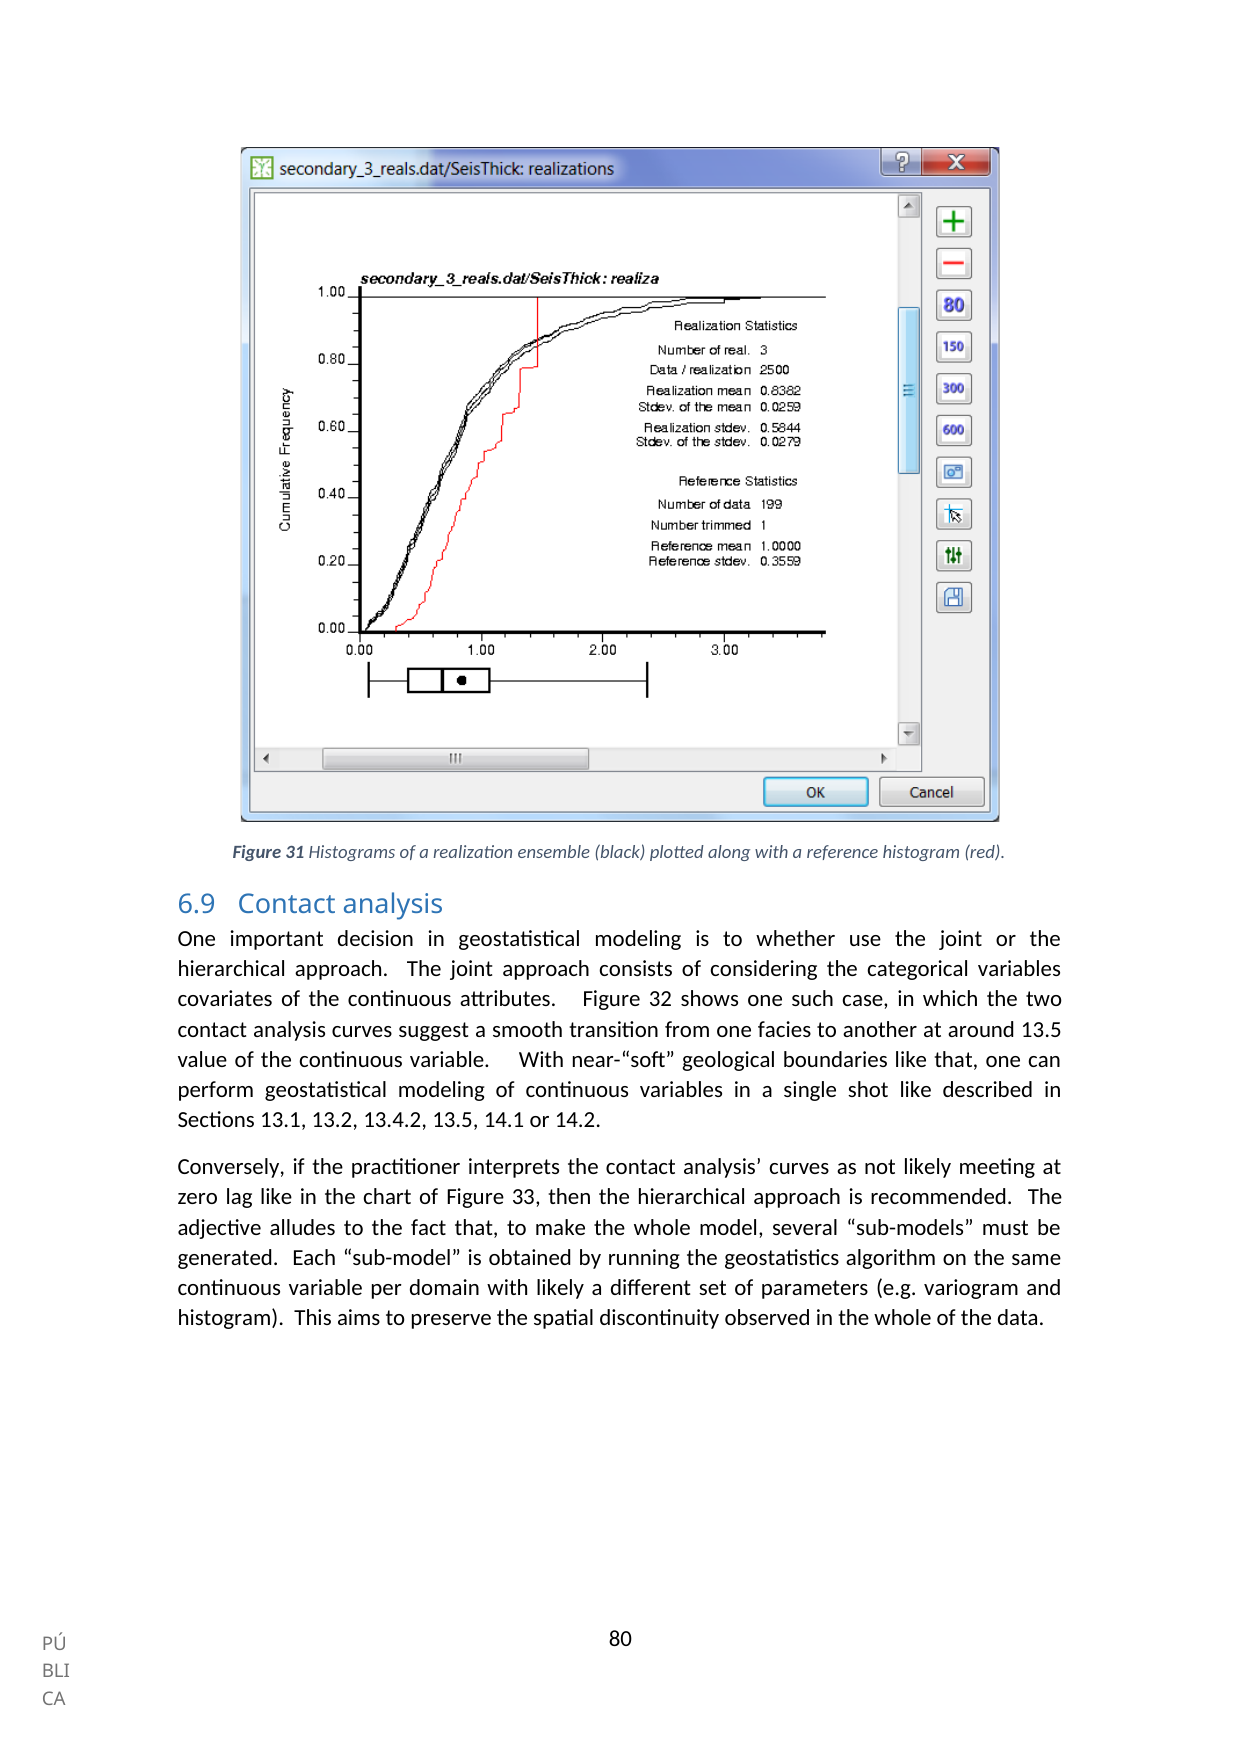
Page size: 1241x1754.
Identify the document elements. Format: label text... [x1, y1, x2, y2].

text Figure 31 Histograms of a realization ensemble (black) plotted along with a reference histogram (red). [177, 841, 1063, 863]
picture [240, 147, 1000, 822]
text Conversely, if the practitioner interprets the contact analysis’ curves as not likely meeting at zero lag like in the chart of Figure 33, then the hierarchical approach is recommended. The adjective alludes to the fact that, to make the whole model, several “sub-models” must be generated. Each “sub-model” is obtained by running the geostatistics algorithm on the same continuous variable per domain with likely a different set of parameters (e.g. variogram and histogram). This aims to preserve the spatial discontinuity observed in the whole of the data. [177, 1152, 1063, 1331]
subtitle Contact analysis [177, 884, 1063, 921]
text One important decision in geostatistical modeling is to whether use the joint or the hierarchical approach. The joint approach consists of considering the categorical variables covariates of the continuous attributes. Figure 32 shows one such case, in which the two contact analysis curves suggest a smooth transition from one facies to another at around 13.5 value of the continuous variable. With near-“soft” geological boundaries like that, one can perform geostatistical modeling of continuous variables in a single shot like described in Sections 13.1, 13.2, 13.4.2, 13.5, 14.1 or 14.2. [177, 924, 1063, 1133]
